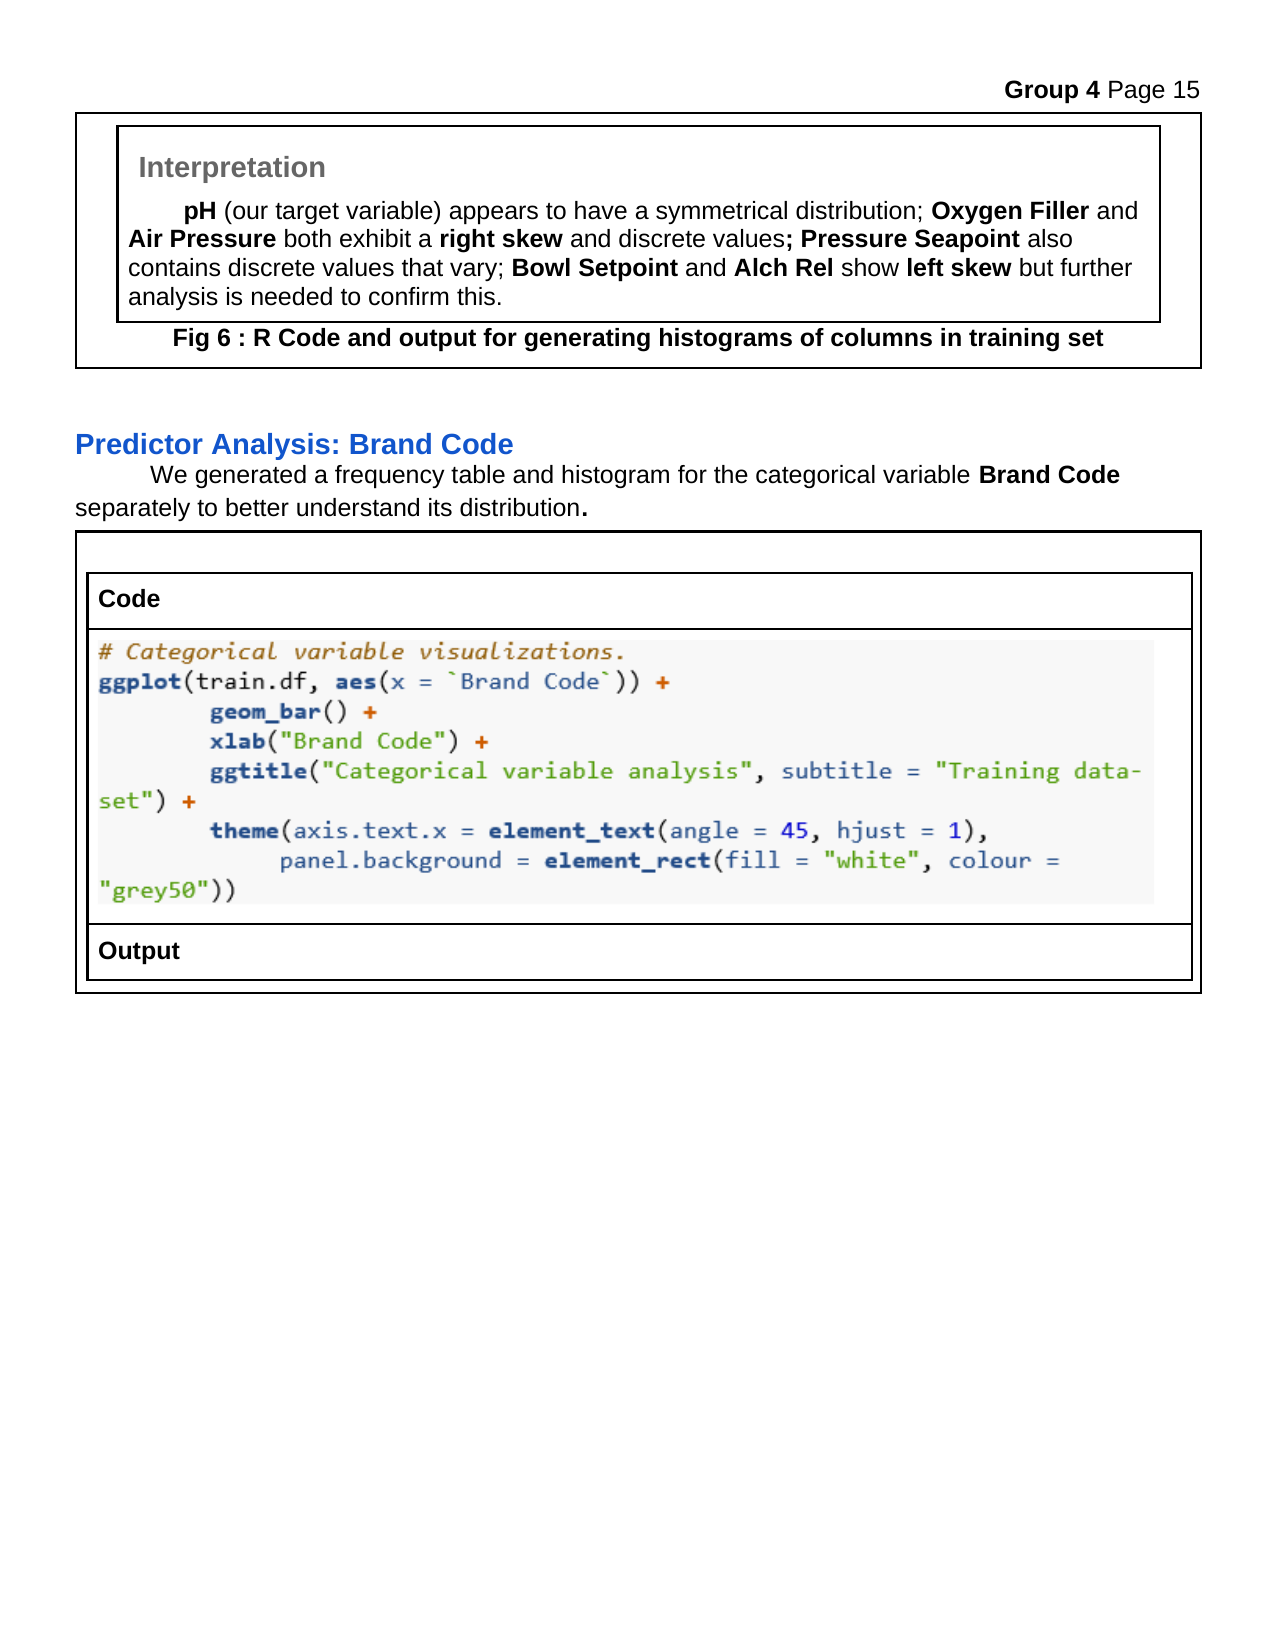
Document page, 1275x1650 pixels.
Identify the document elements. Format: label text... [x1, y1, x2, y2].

text We generated a frequency table and histogram for the categorical variable Brand Code separately to better understand its distribution. [75, 460, 1200, 522]
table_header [77, 114, 1200, 367]
table_header Fig 7 : R Code for generating histogram for Brand Code column [77, 533, 1200, 992]
picture [97, 640, 1155, 909]
subtitle Predictor Analysis: Brand Code [75, 427, 1200, 460]
